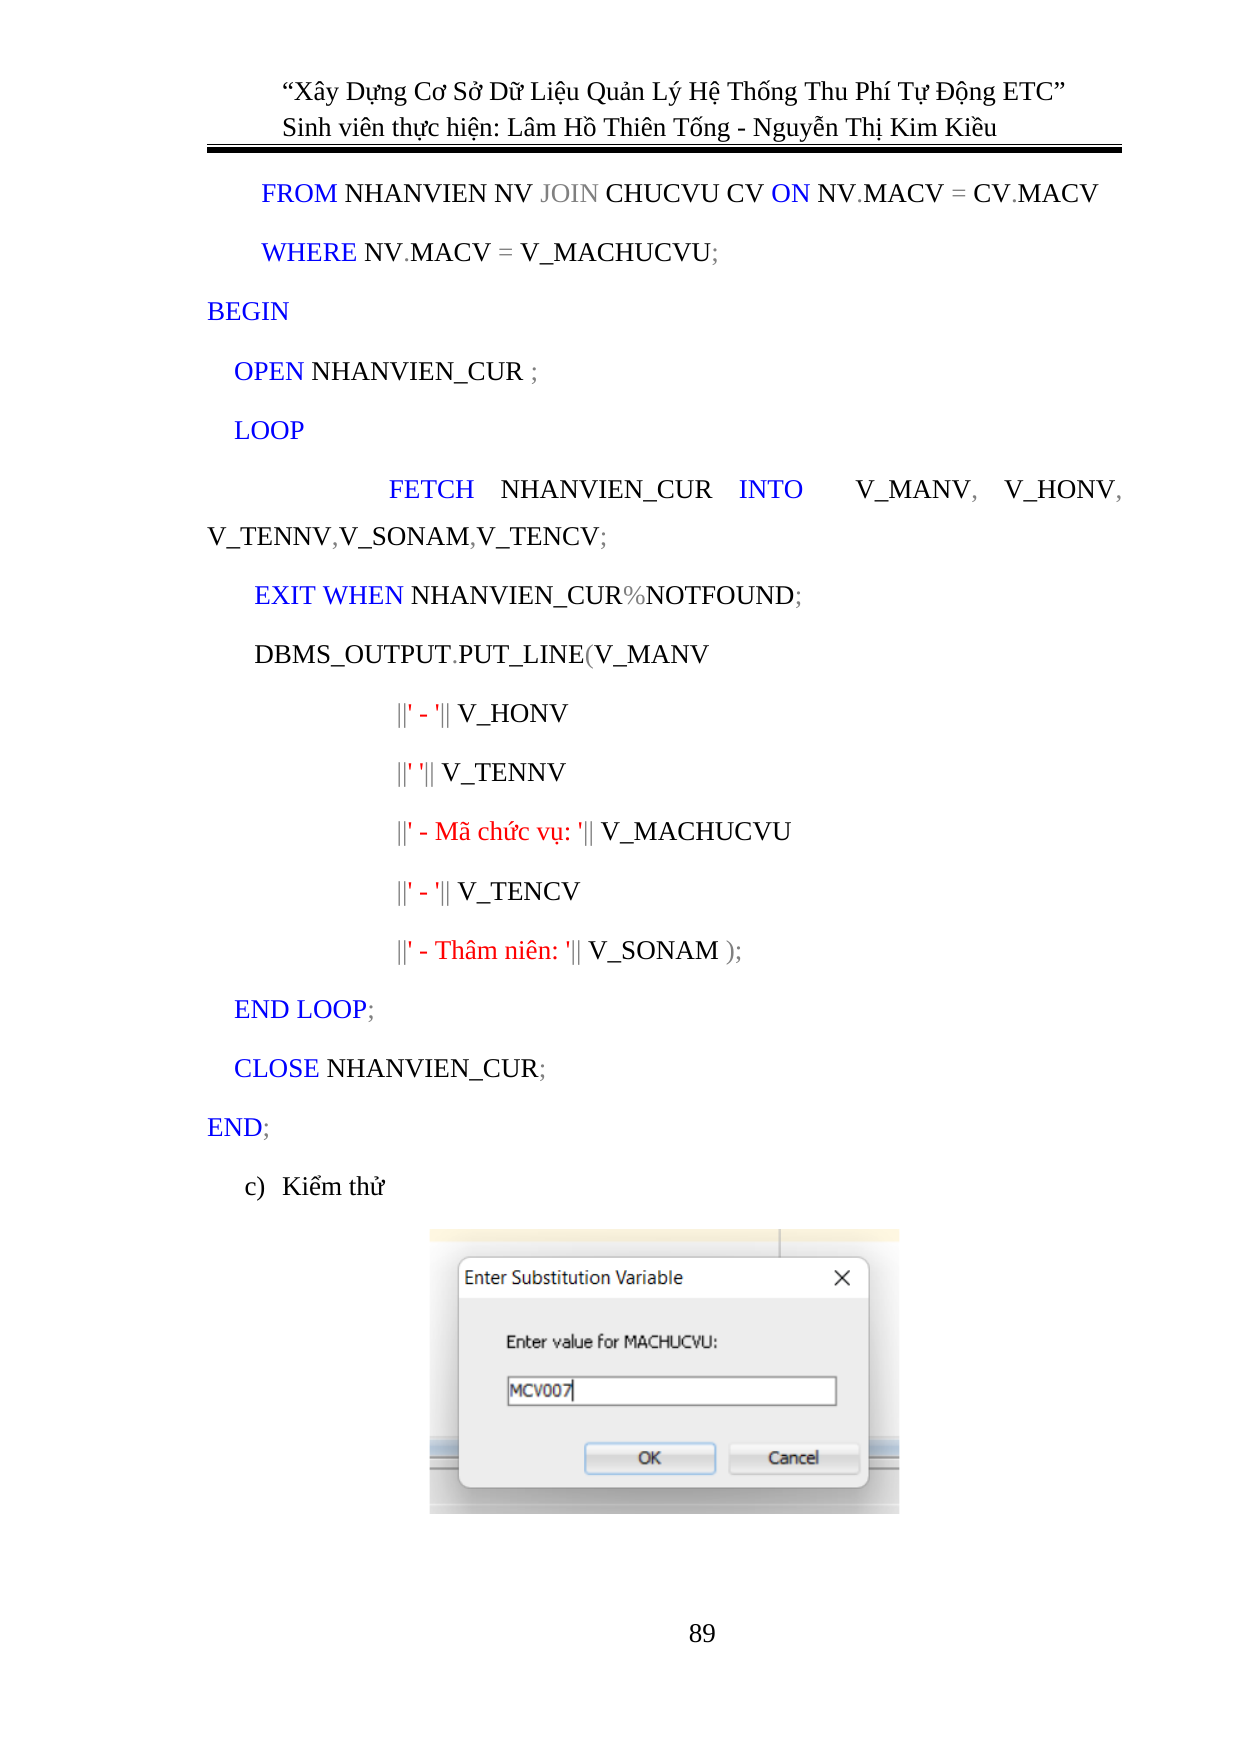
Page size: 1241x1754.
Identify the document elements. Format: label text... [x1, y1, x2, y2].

text LOOP [207, 414, 1122, 445]
list Kiểm thử [244, 1171, 1122, 1202]
text FROM NHANVIEN NV JOIN CHUCVU CV ON NV.MACV = CV.MACV [207, 177, 1122, 208]
text ||' - Mã chức vụ: '|| V_MACHUCVU [207, 816, 1122, 847]
text OPEN NHANVIEN_CUR ; [207, 355, 1122, 386]
picture [429, 1229, 900, 1514]
text BEGIN [207, 296, 1122, 327]
text ||' - '|| V_TENCV [207, 875, 1122, 906]
text ||' '|| V_TENNV [207, 756, 1122, 787]
text EXIT WHEN NHANVIEN_CUR%NOTFOUND; [207, 579, 1122, 610]
text ||' - Thâm niên: '|| V_SONAM ); [207, 934, 1122, 965]
text END; [207, 1111, 1122, 1142]
text ||' - '|| V_HONV [207, 697, 1122, 728]
text FETCH NHANVIEN_CUR INTO V_MANV, V_HONV, V_TENNV,V_SONAM,V_TENCV; [207, 473, 1122, 551]
text DBMS_OUTPUT.PUT_LINE(V_MANV [207, 638, 1122, 669]
text WHERE NV.MACV = V_MACHUCVU; [207, 236, 1122, 267]
text CLOSE NHANVIEN_CUR; [207, 1052, 1122, 1083]
text END LOOP; [207, 993, 1122, 1024]
